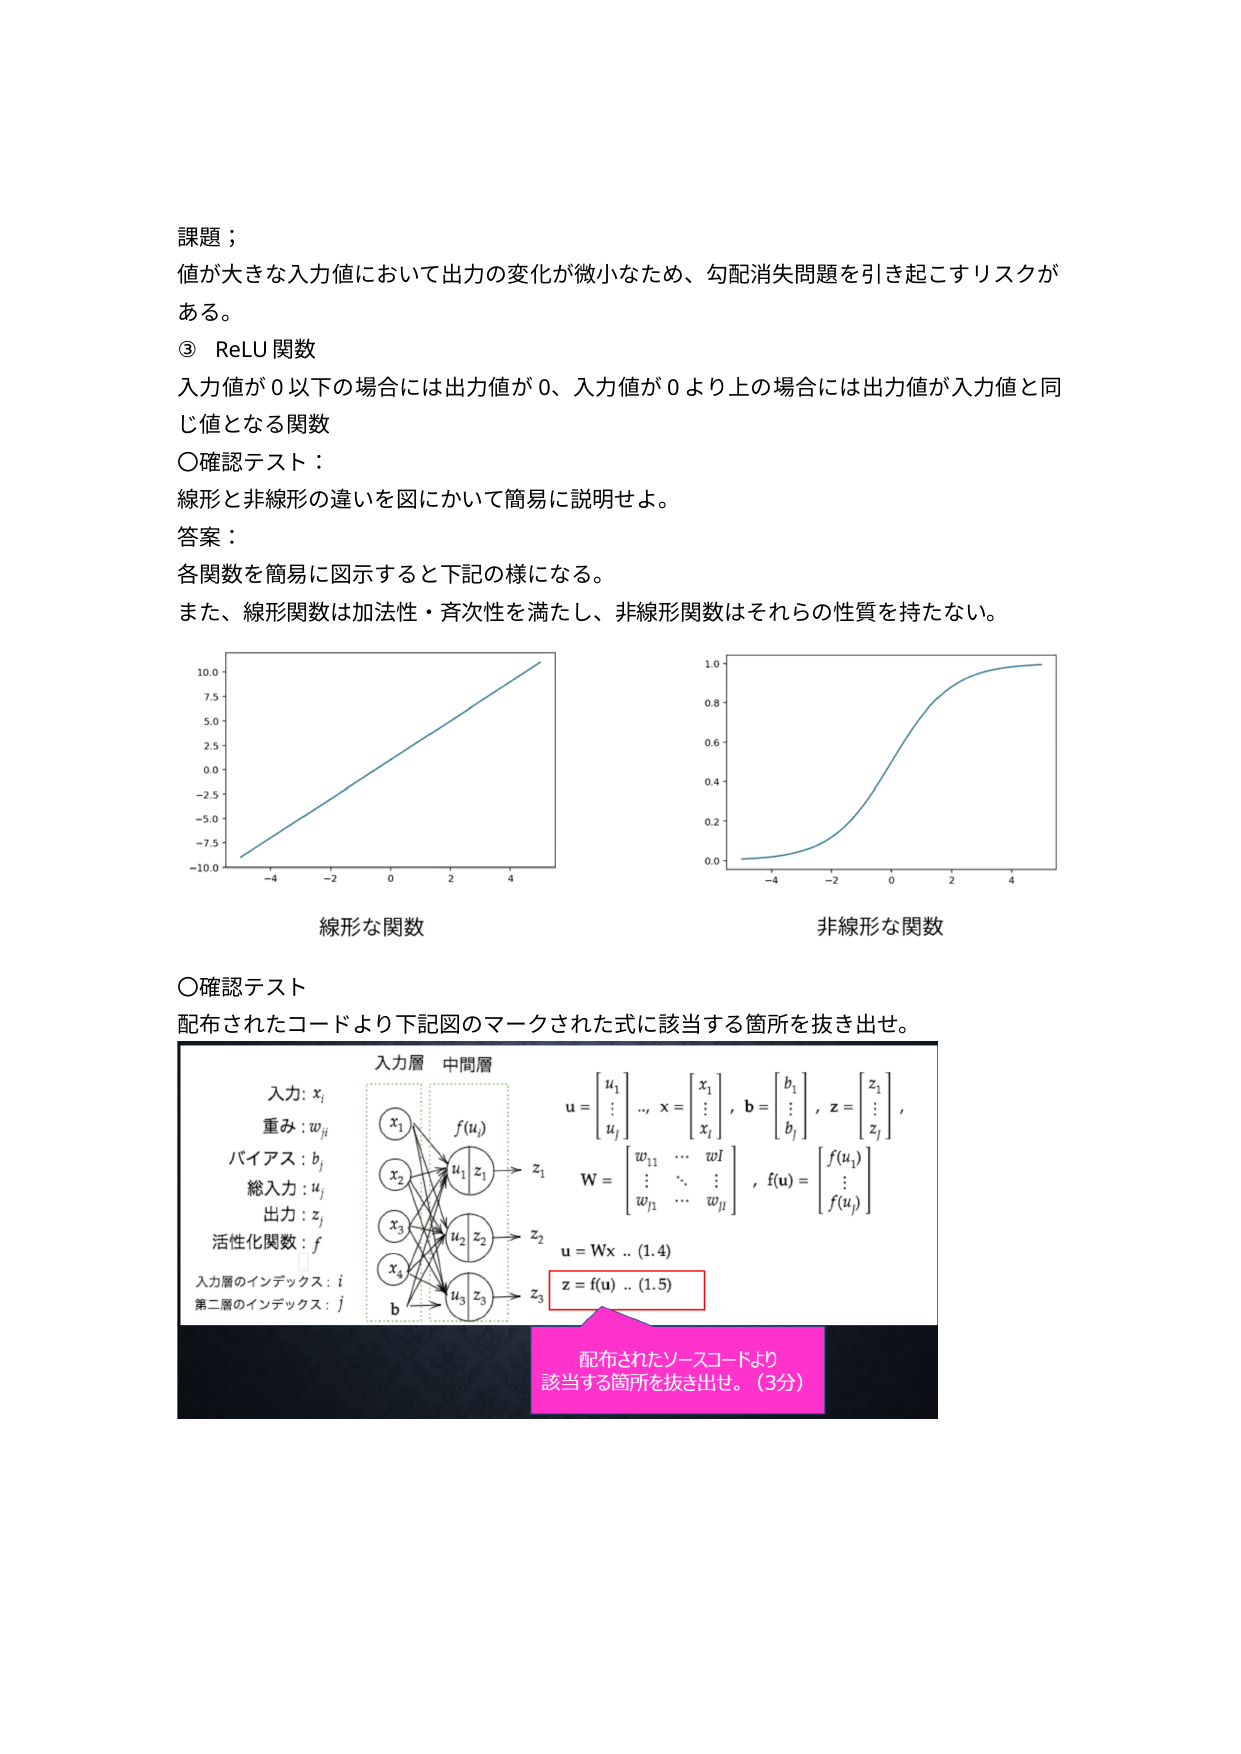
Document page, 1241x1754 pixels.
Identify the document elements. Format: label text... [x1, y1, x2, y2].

list ReLU関数 [177, 329, 1063, 367]
picture [177, 629, 1063, 947]
text 入力値が0以下の場合には出力値が0、入力値が0より上の場合には出力値が入力値と同じ値となる関数 [177, 367, 1063, 442]
picture [177, 1041, 938, 1419]
text 配布されたコードより下記図のマークされた式に該当する箇所を抜き出せ。 [177, 1004, 1063, 1042]
text 値が大きな入力値において出力の変化が微小なため、勾配消失問題を引き起こすリスクがある。 [177, 254, 1063, 329]
text 答案： [177, 517, 1063, 554]
text 〇確認テスト： [177, 442, 1063, 479]
text また、線形関数は加法性・斉次性を満たし、非線形関数はそれらの性質を持たない。 [177, 592, 1063, 629]
text 課題； [177, 217, 1063, 254]
text 〇確認テスト [177, 967, 1063, 1004]
text 各関数を簡易に図示すると下記の様になる。 [177, 554, 1063, 592]
text 線形と非線形の違いを図にかいて簡易に説明せよ。 [177, 479, 1063, 517]
